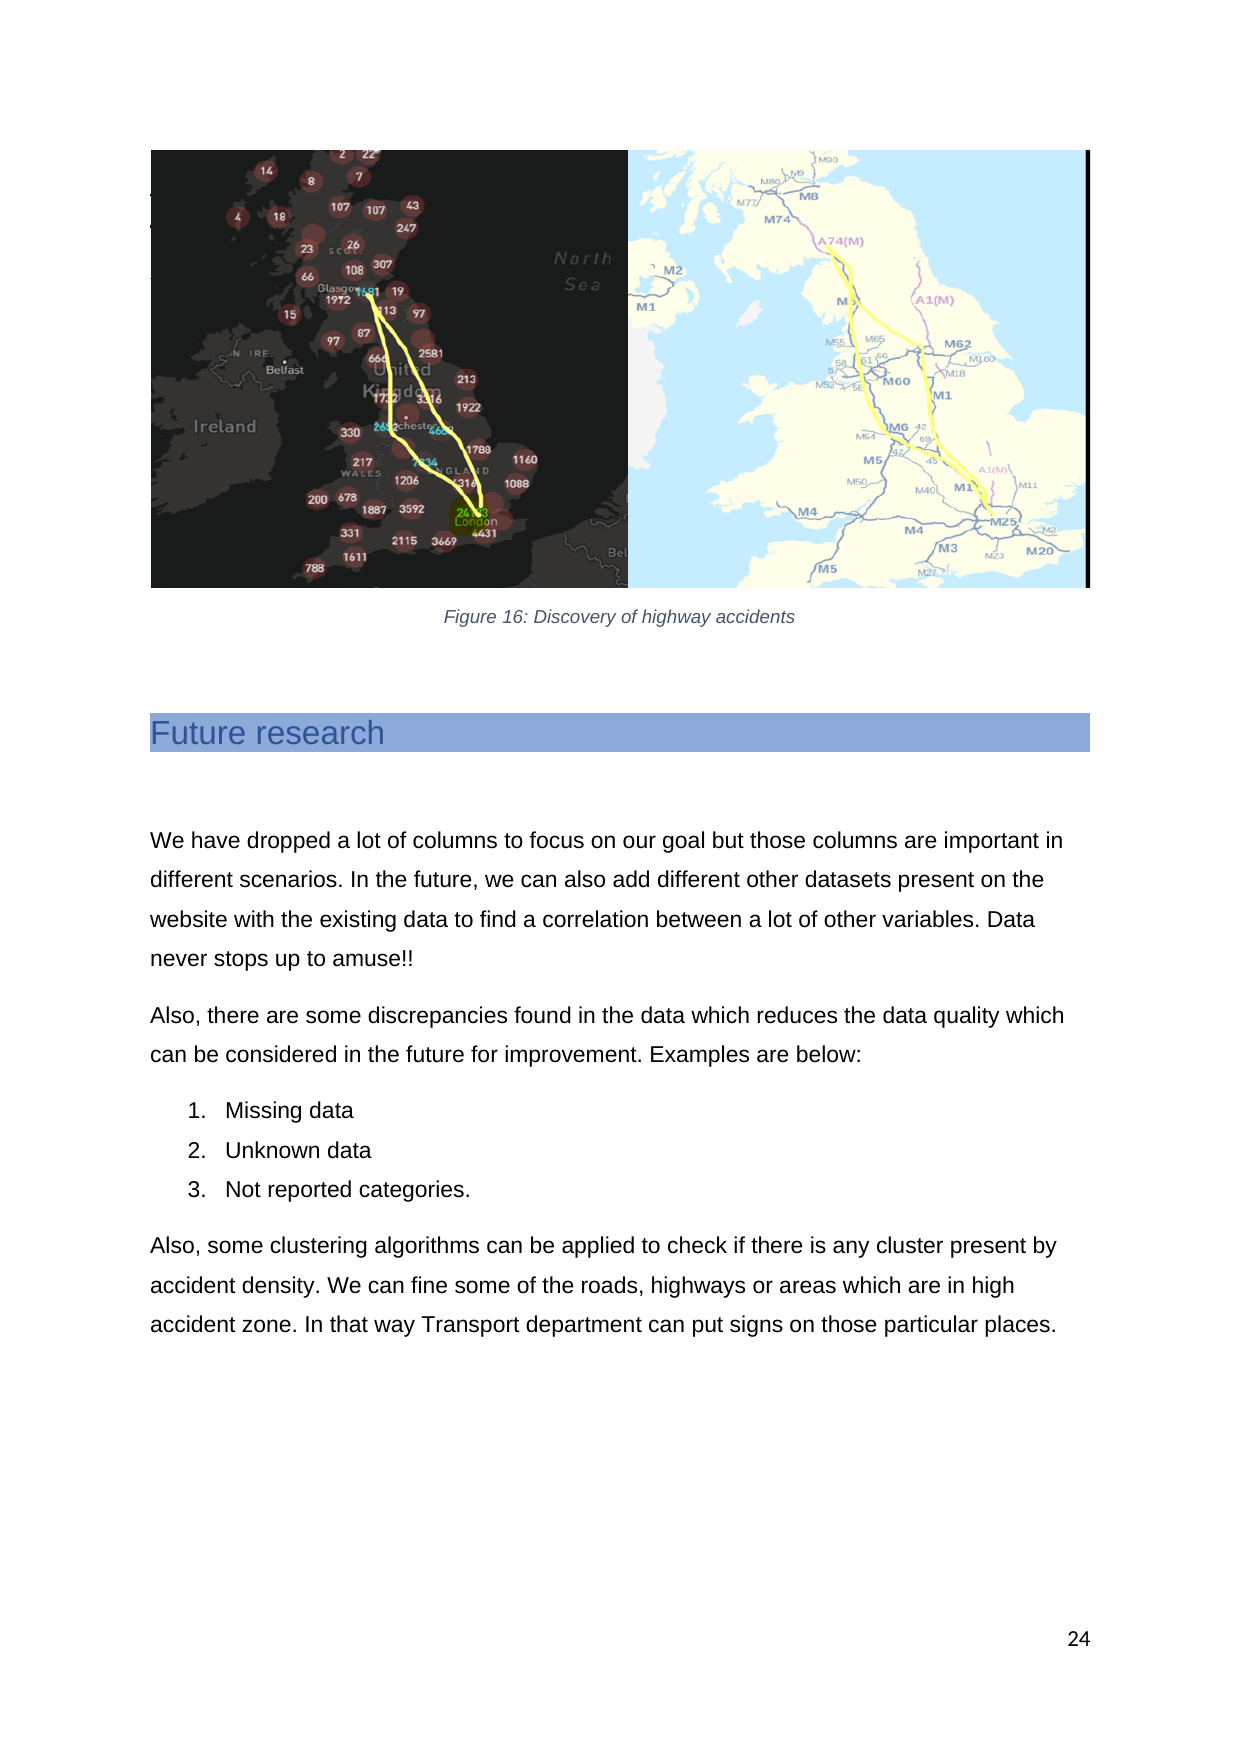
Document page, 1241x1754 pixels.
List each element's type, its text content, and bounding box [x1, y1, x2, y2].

list Missing data [187, 1097, 1090, 1123]
text We have dropped a lot of columns to focus on our goal but those columns are important in different scenarios. In the future, we can also add different other datasets present on the website with the existing data to find a correlation between a lot of other variables. Data never stops up to amuse!! [150, 827, 1090, 972]
text Figure 16: Discovery of highway accidents [150, 606, 1090, 628]
text Also, there are some discrepancies found in the data which reduces the data quality which can be considered in the future for improvement. Examples are below: [150, 1002, 1090, 1067]
text Also, some clustering algorithms can be applied to check if there is any cluster present by accident density. We can fine some of the roads, highways or areas which are in high accident zone. In that way Transport department can put signs on those particular places. [150, 1232, 1090, 1338]
list Not reported categories. [187, 1176, 1090, 1202]
picture [150, 150, 1091, 588]
subtitle Future research [150, 713, 1090, 752]
list Unknown data [187, 1137, 1090, 1163]
